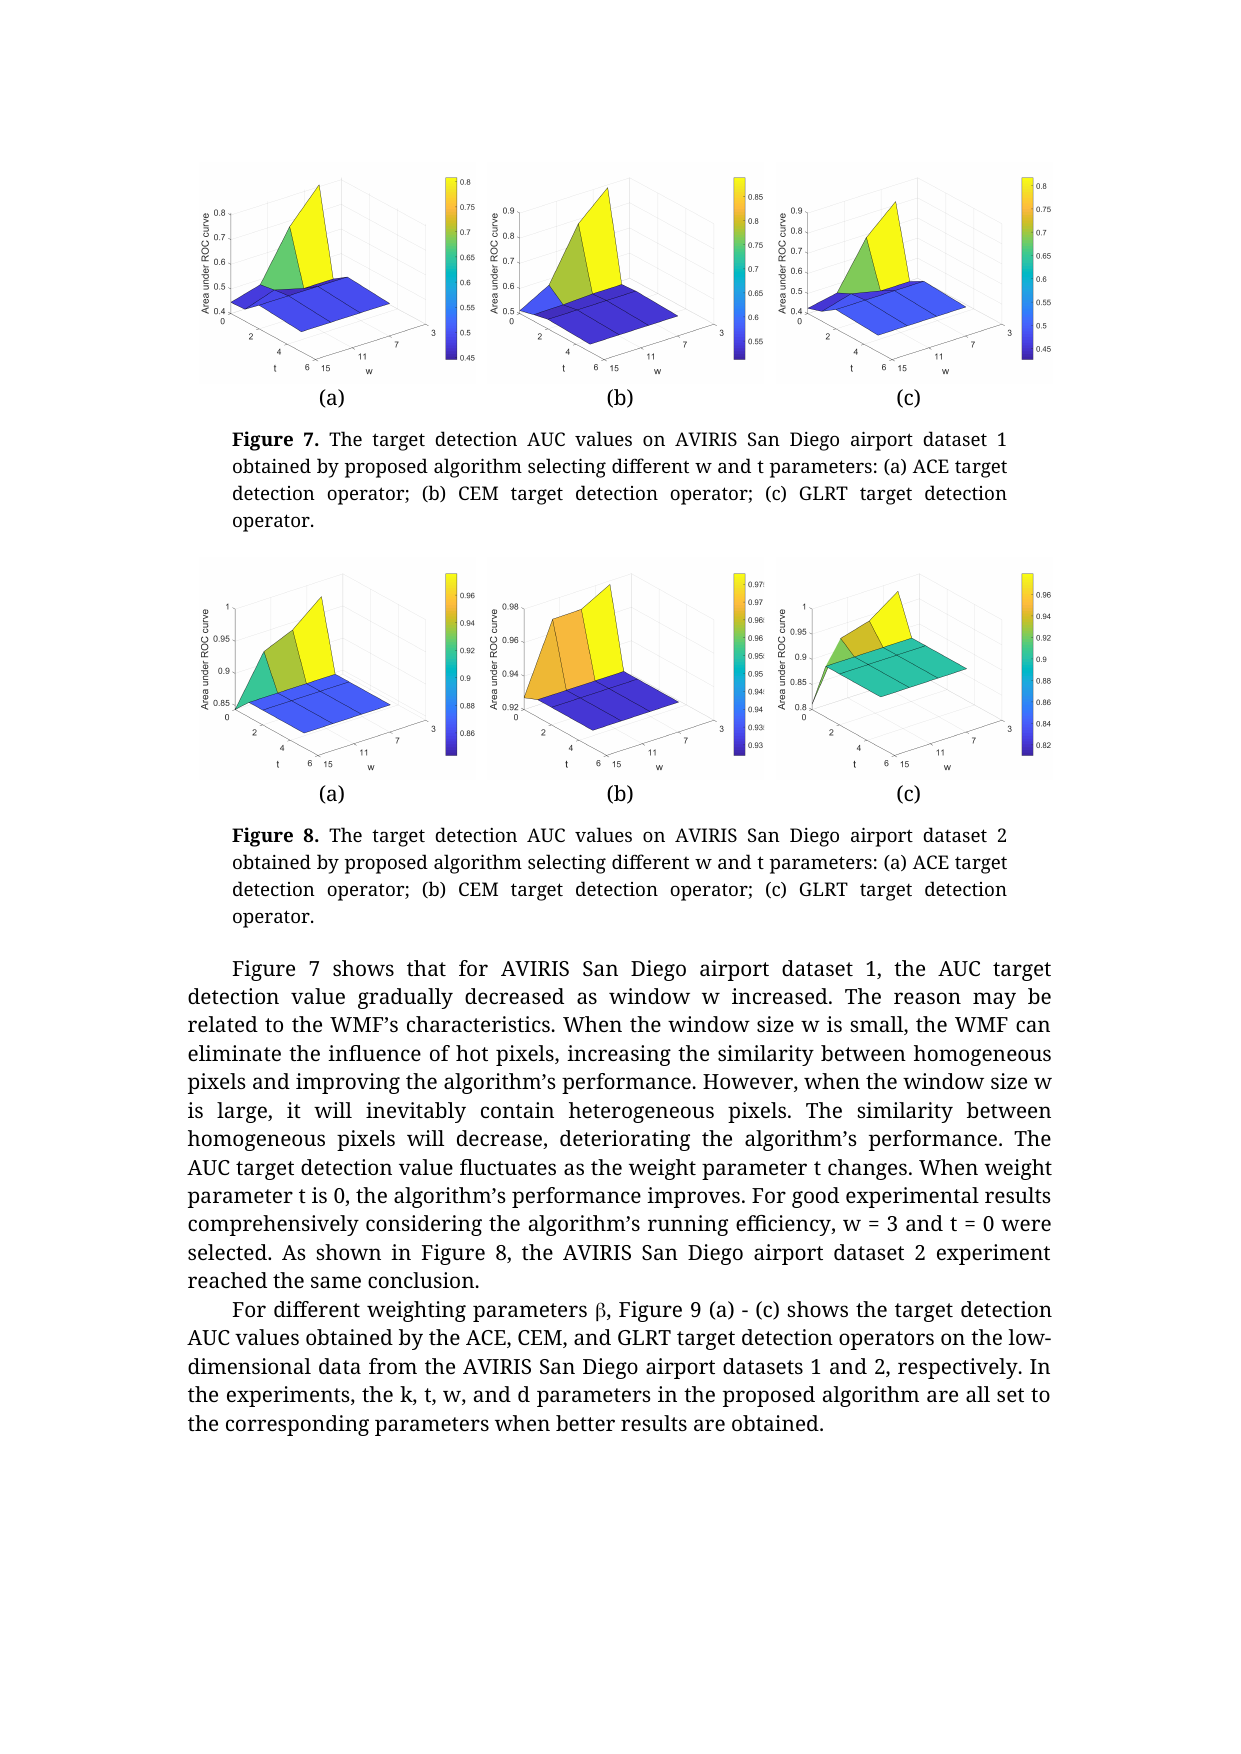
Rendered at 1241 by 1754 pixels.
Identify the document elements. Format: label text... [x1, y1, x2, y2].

table_header (c) [764, 162, 1053, 412]
picture [487, 162, 765, 384]
text For different weighting parameters , Figure 9 (a) - (c) shows the target detection AUC values obtained by the ACE, CEM, and GLRT target detection operators on the low-dimensional data from the AVIRIS San Diego airport datasets 1 and 2, respectively. In the experiments, the k, t, w, and d parameters in the proposed algorithm are all set to the corresponding parameters when better results are obtained. [187, 1295, 1053, 1437]
table_header (a) [188, 162, 476, 412]
picture [775, 162, 1053, 384]
text Figure 7 shows that for AVIRIS San Diego airport dataset 1, the AUC target detection value gradually decreased as window w increased. The reason may be related to the WMF’s characteristics. When the window size w is small, the WMF can eliminate the influence of hot pixels, increasing the similarity between homogeneous pixels and improving the algorithm’s performance. However, when the window size w is large, it will inevitably contain heterogeneous pixels. The similarity between homogeneous pixels will decrease, deteriorating the algorithm’s performance. The AUC target detection value fluctuates as the weight parameter t changes. When weight parameter t is 0, the algorithm’s performance improves. For good experimental results comprehensively considering the algorithm’s running efficiency, w = 3 and t = 0 were selected. As shown in Figure 8, the AVIRIS San Diego airport dataset 2 experiment reached the same conclusion. [187, 954, 1053, 1295]
table_header (c) [764, 558, 1053, 808]
table_header (a) [188, 558, 476, 808]
text Figure 7. The target detection AUC values on AVIRIS San Diego airport dataset 1 obtained by proposed algorithm selecting different w and t parameters: (a) ACE target detection operator; (b) CEM target detection operator; (c) GLRT target detection operator. [232, 424, 1008, 533]
table_header (b) [476, 558, 764, 808]
picture [198, 557, 476, 780]
text Figure 8. The target detection AUC values on AVIRIS San Diego airport dataset 2 obtained by proposed algorithm selecting different w and t parameters: (a) ACE target detection operator; (b) CEM target detection operator; (c) GLRT target detection operator. [232, 820, 1008, 929]
picture [775, 557, 1053, 780]
picture [198, 162, 476, 384]
picture [487, 557, 765, 780]
table_header (b) [476, 162, 764, 412]
